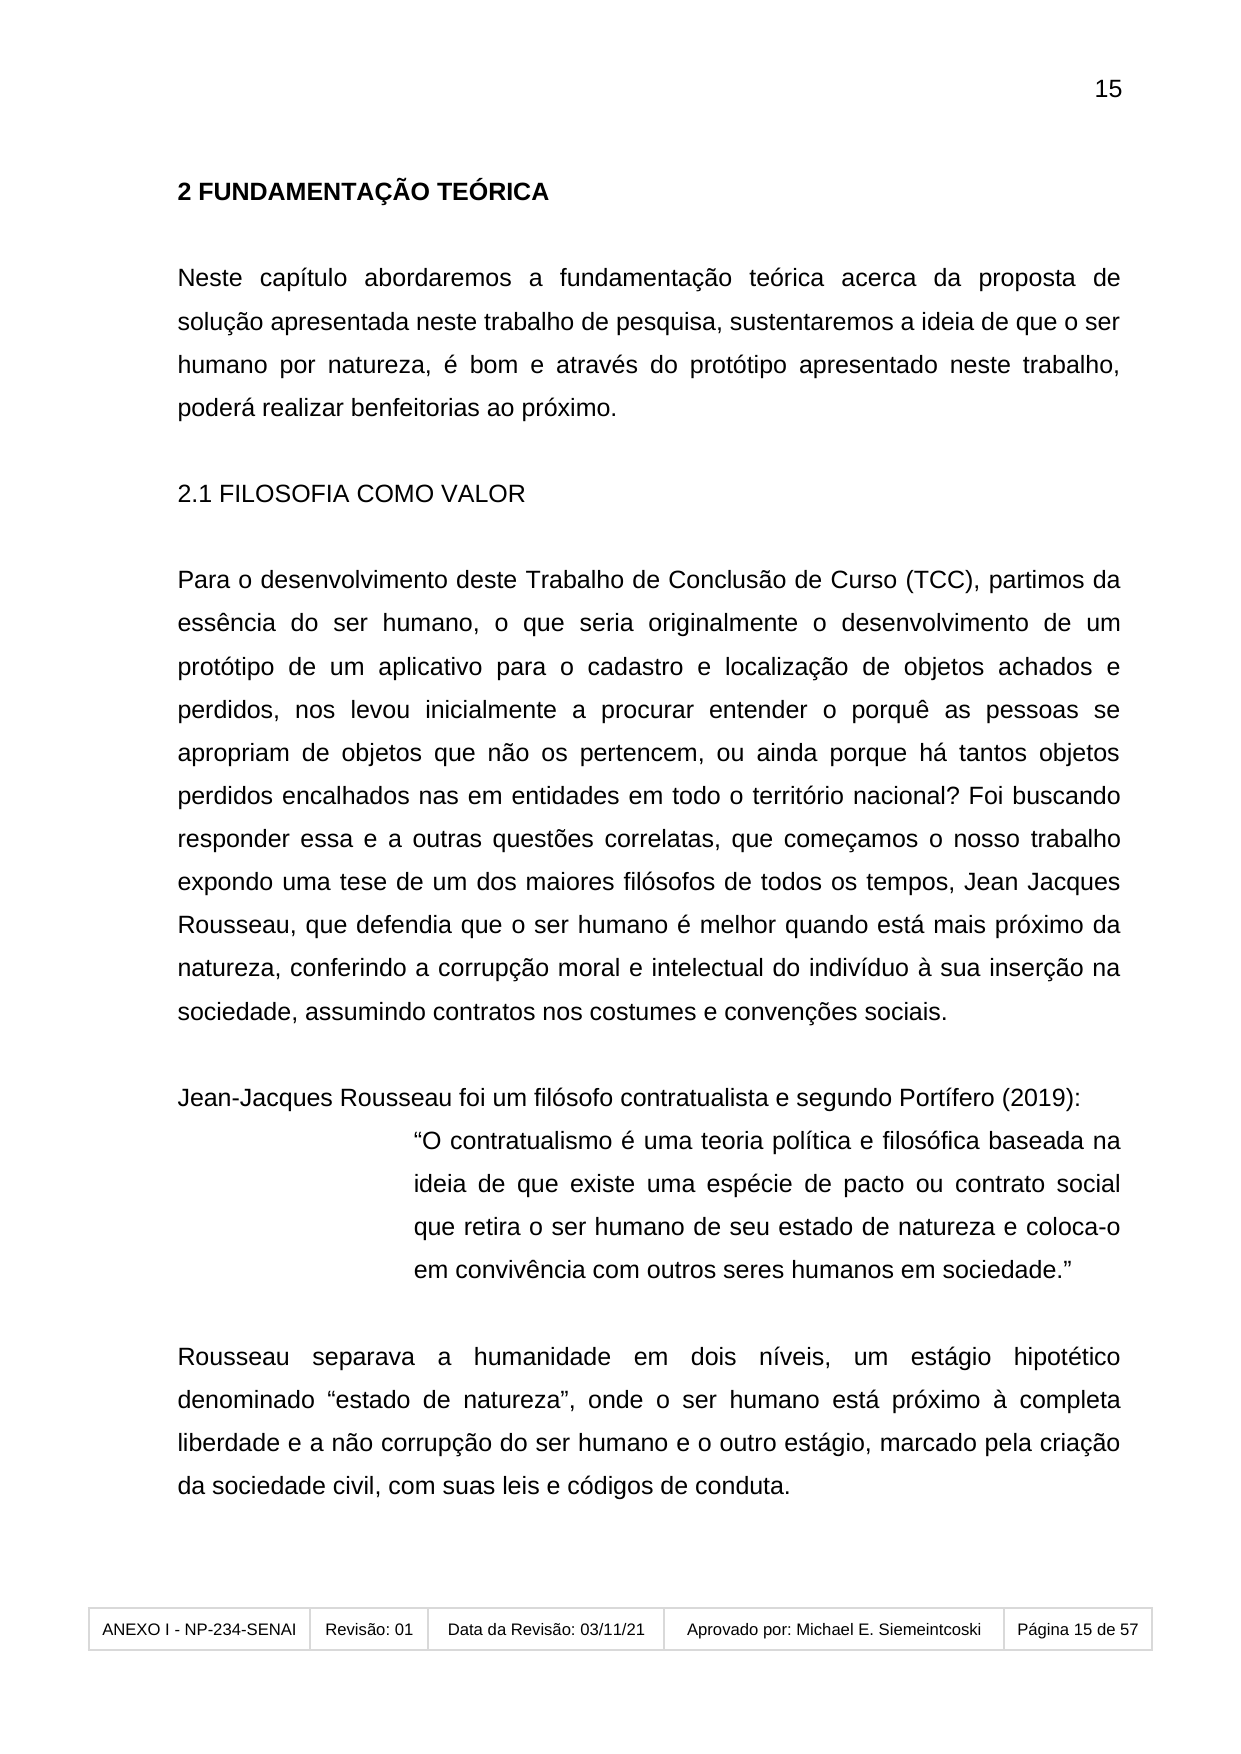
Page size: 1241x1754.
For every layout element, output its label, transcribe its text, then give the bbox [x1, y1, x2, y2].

text Neste capítulo abordaremos a fundamentação teórica acerca da proposta de solução apresentada neste trabalho de pesquisa, sustentaremos a ideia de que o ser humano por natureza, é bom e através do protótipo apresentado neste trabalho, poderá realizar benfeitorias ao próximo. [177, 263, 1122, 422]
subtitle 2.1 Filosofia como valor [177, 479, 1122, 508]
text Jean-Jacques Rousseau foi um filósofo contratualista e segundo Portífero (2019): [177, 1083, 1122, 1112]
text “O contratualismo é uma teoria política e filosófica baseada na ideia de que existe uma espécie de pacto ou contrato social que retira o ser humano de seu estado de natureza e coloca-o em convivência com outros seres humanos em sociedade.” [413, 1126, 1122, 1284]
text Rousseau separava a humanidade em dois níveis, um estágio hipotético denominado “estado de natureza”, onde o ser humano está próximo à completa liberdade e a não corrupção do ser humano e o outro estágio, marcado pela criação da sociedade civil, com suas leis e códigos de conduta. [177, 1342, 1122, 1500]
text Para o desenvolvimento deste Trabalho de Conclusão de Curso (TCC), partimos da essência do ser humano, o que seria originalmente o desenvolvimento de um protótipo de um aplicativo para o cadastro e localização de objetos achados e perdidos, nos levou inicialmente a procurar entender o porquê as pessoas se apropriam de objetos que não os pertencem, ou ainda porque há tantos objetos perdidos encalhados nas em entidades em todo o território nacional? Foi buscando responder essa e a outras questões correlatas, que começamos o nosso trabalho expondo uma tese de um dos maiores filósofos de todos os tempos, Jean Jacques Rousseau, que defendia que o ser humano é melhor quando está mais próximo da natureza, conferindo a corrupção moral e intelectual do indivíduo à sua inserção na sociedade, assumindo contratos nos costumes e convenções sociais. [177, 565, 1122, 1025]
